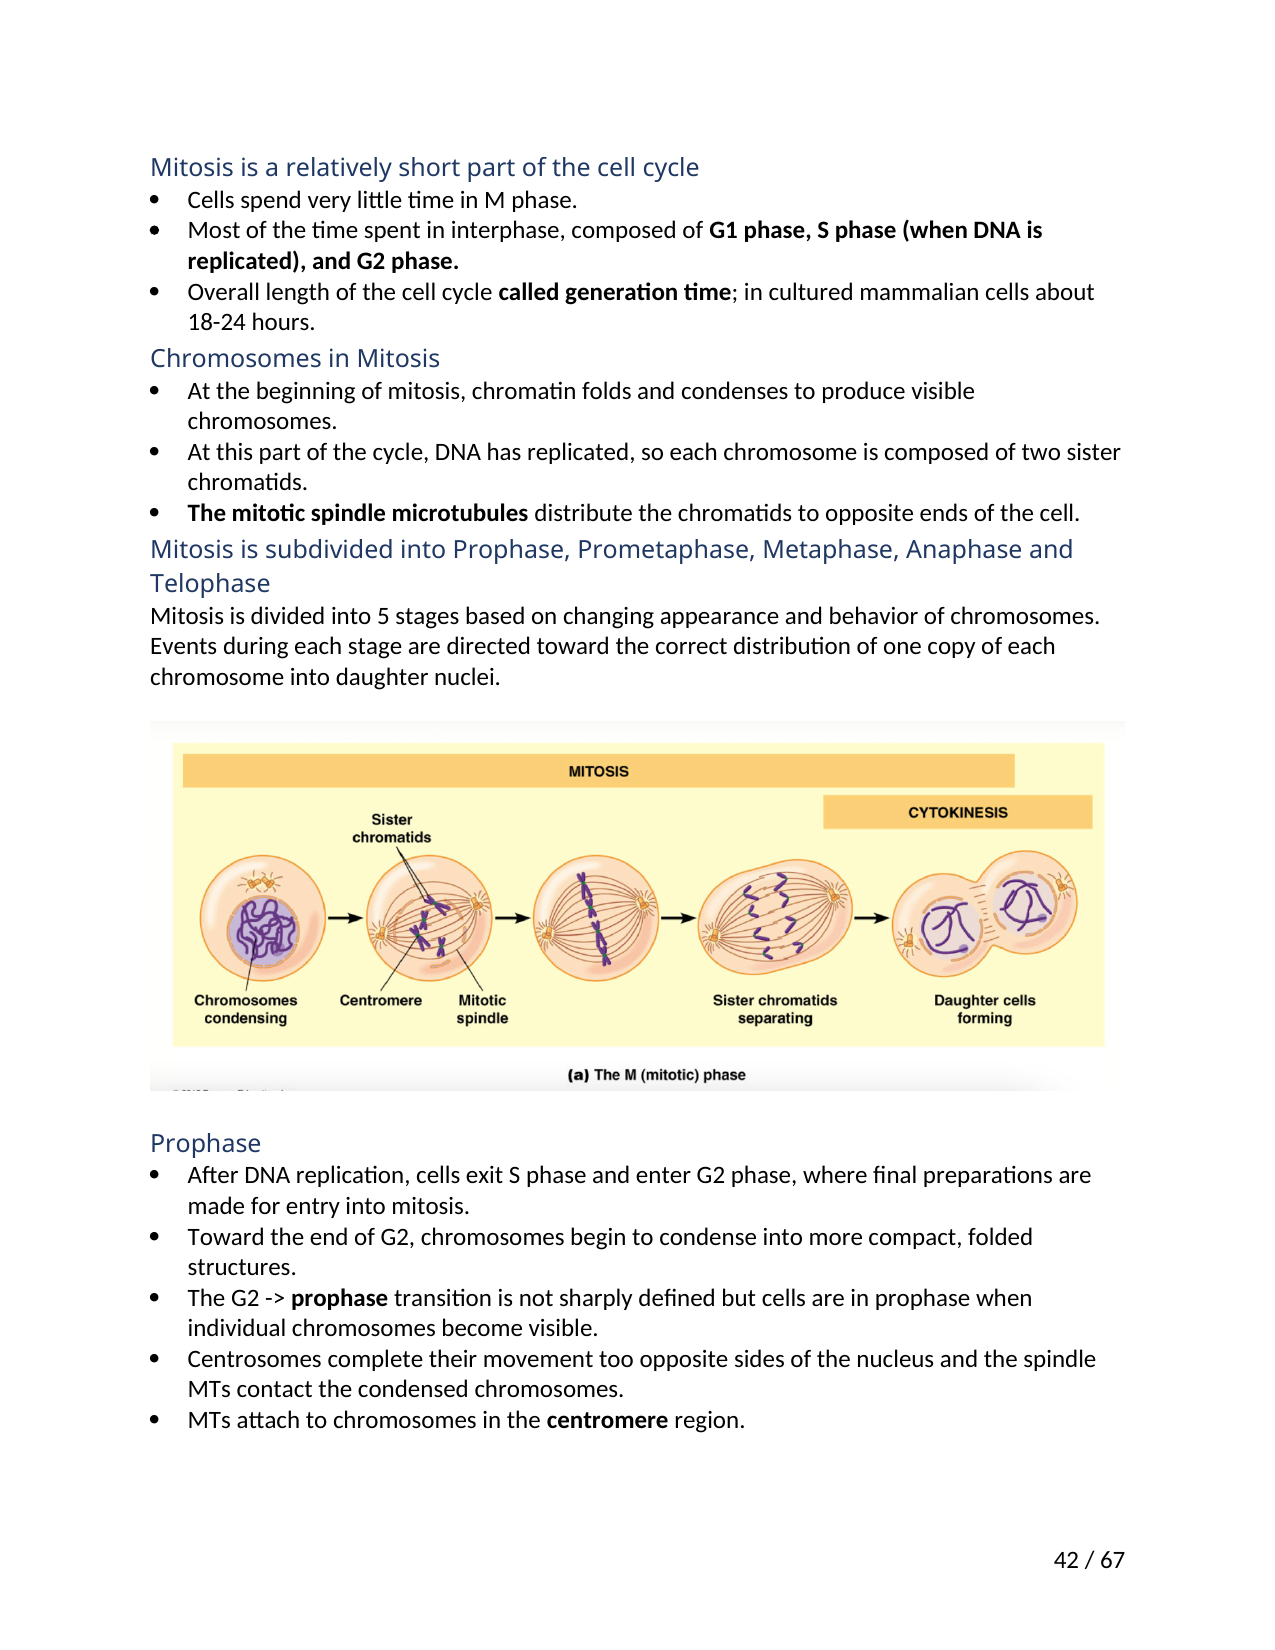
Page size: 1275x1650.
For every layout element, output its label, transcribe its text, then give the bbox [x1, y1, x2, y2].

list The G2 -> prophase transition is not sharply defined but cells are in prophase when individual chromosomes become visible. [150, 1282, 1125, 1343]
list Toward the end of G2, chromosomes begin to condense into more compact, folded structures. [150, 1221, 1125, 1282]
subtitle Prophase [150, 1126, 1125, 1159]
list Overall length of the cell cycle called generation time; in cultured mammalian cells about 18-24 hours. [150, 276, 1125, 337]
list After DNA replication, cells exit S phase and enter G2 phase, where final preparations are made for entry into mitosis. [150, 1159, 1125, 1221]
text Mitosis is divided into 5 stages based on changing appearance and behavior of chromosomes. [150, 600, 1125, 630]
list At this part of the cycle, DNA has replicated, so each chromosome is composed of two sister chromatids. [150, 436, 1125, 497]
subtitle Chromosomes in Mitosis [150, 341, 1125, 375]
list At the beginning of mitosis, chromatin folds and condenses to produce visible chromosomes. [150, 375, 1125, 436]
picture [150, 721, 1125, 1091]
list Cells spend very little time in M phase. [150, 184, 1125, 214]
list MTs attach to chromosomes in the centromere region. [150, 1404, 1125, 1434]
list The mitotic spindle microtubules distribute the chromatids to opposite ends of the cell. [150, 497, 1125, 527]
text Events during each stage are directed toward the correct distribution of one copy of each chromosome into daughter nuclei. [150, 630, 1125, 691]
list Most of the time spent in interphase, composed of G1 phase, S phase (when DNA is replicated), and G2 phase. [150, 214, 1125, 276]
subtitle Mitosis is a relatively short part of the cell cycle [150, 150, 1125, 184]
list Centrosomes complete their movement too opposite sides of the nucleus and the spindle MTs contact the condensed chromosomes. [150, 1343, 1125, 1404]
subtitle Mitosis is subdivided into Prophase, Prometaphase, Metaphase, Anaphase and Telophase [150, 532, 1125, 600]
